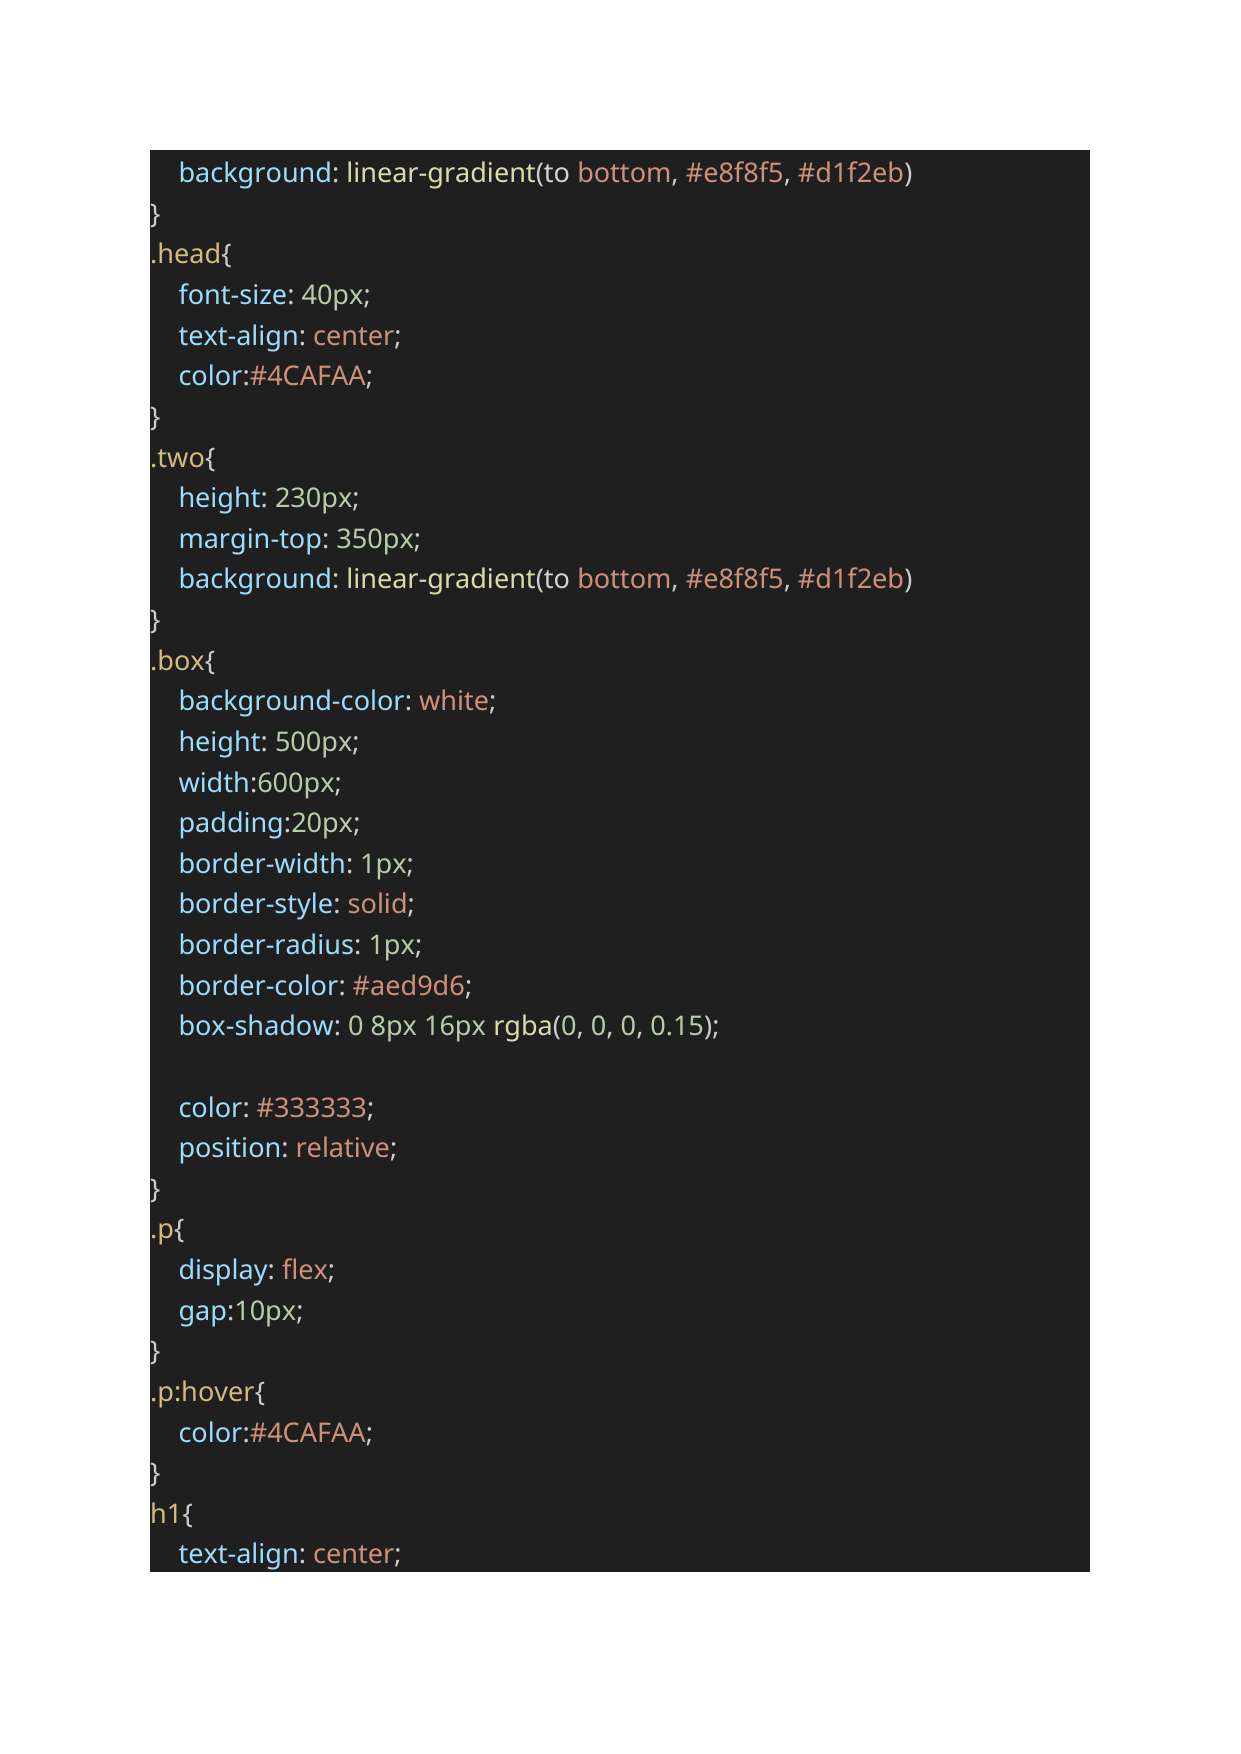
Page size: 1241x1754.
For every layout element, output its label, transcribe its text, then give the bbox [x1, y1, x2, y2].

text h1{ [150, 1491, 1090, 1531]
text margin-top: 350px; [150, 516, 1090, 556]
text display: flex; [150, 1247, 1090, 1287]
text color:#4CAFAA; [150, 1409, 1090, 1450]
text height: 230px; [150, 475, 1090, 516]
text color:#4CAFAA; [150, 353, 1090, 394]
text background: linear-gradient(to bottom, #e8f8f5, #d1f2eb) [150, 150, 1090, 191]
text border-color: #aed9d6; [150, 962, 1090, 1003]
text border-style: solid; [150, 881, 1090, 922]
text } [150, 191, 1090, 231]
text border-width: 1px; [150, 841, 1090, 881]
text gap:10px; [150, 1287, 1090, 1328]
text border-radius: 1px; [150, 922, 1090, 962]
text background-color: white; [150, 678, 1090, 719]
text color: #333333; [150, 1084, 1090, 1125]
text } [150, 1166, 1090, 1206]
text .p{ [150, 1206, 1090, 1247]
text padding:20px; [150, 800, 1090, 841]
text text-align: center; [150, 1531, 1090, 1572]
text text-align: center; [150, 312, 1090, 353]
text } [150, 1328, 1090, 1369]
text font-size: 40px; [150, 272, 1090, 312]
text position: relative; [150, 1125, 1090, 1166]
text .head{ [150, 231, 1090, 272]
text box-shadow: 0 8px 16px rgba(0, 0, 0, 0.15); [150, 1003, 1090, 1044]
text background: linear-gradient(to bottom, #e8f8f5, #d1f2eb) [150, 556, 1090, 597]
text height: 500px; [150, 719, 1090, 759]
text .two{ [150, 434, 1090, 475]
text } [150, 394, 1090, 434]
text .box{ [150, 637, 1090, 678]
text width:600px; [150, 759, 1090, 800]
text .p:hover{ [150, 1369, 1090, 1409]
text } [150, 1450, 1090, 1491]
text } [150, 597, 1090, 637]
